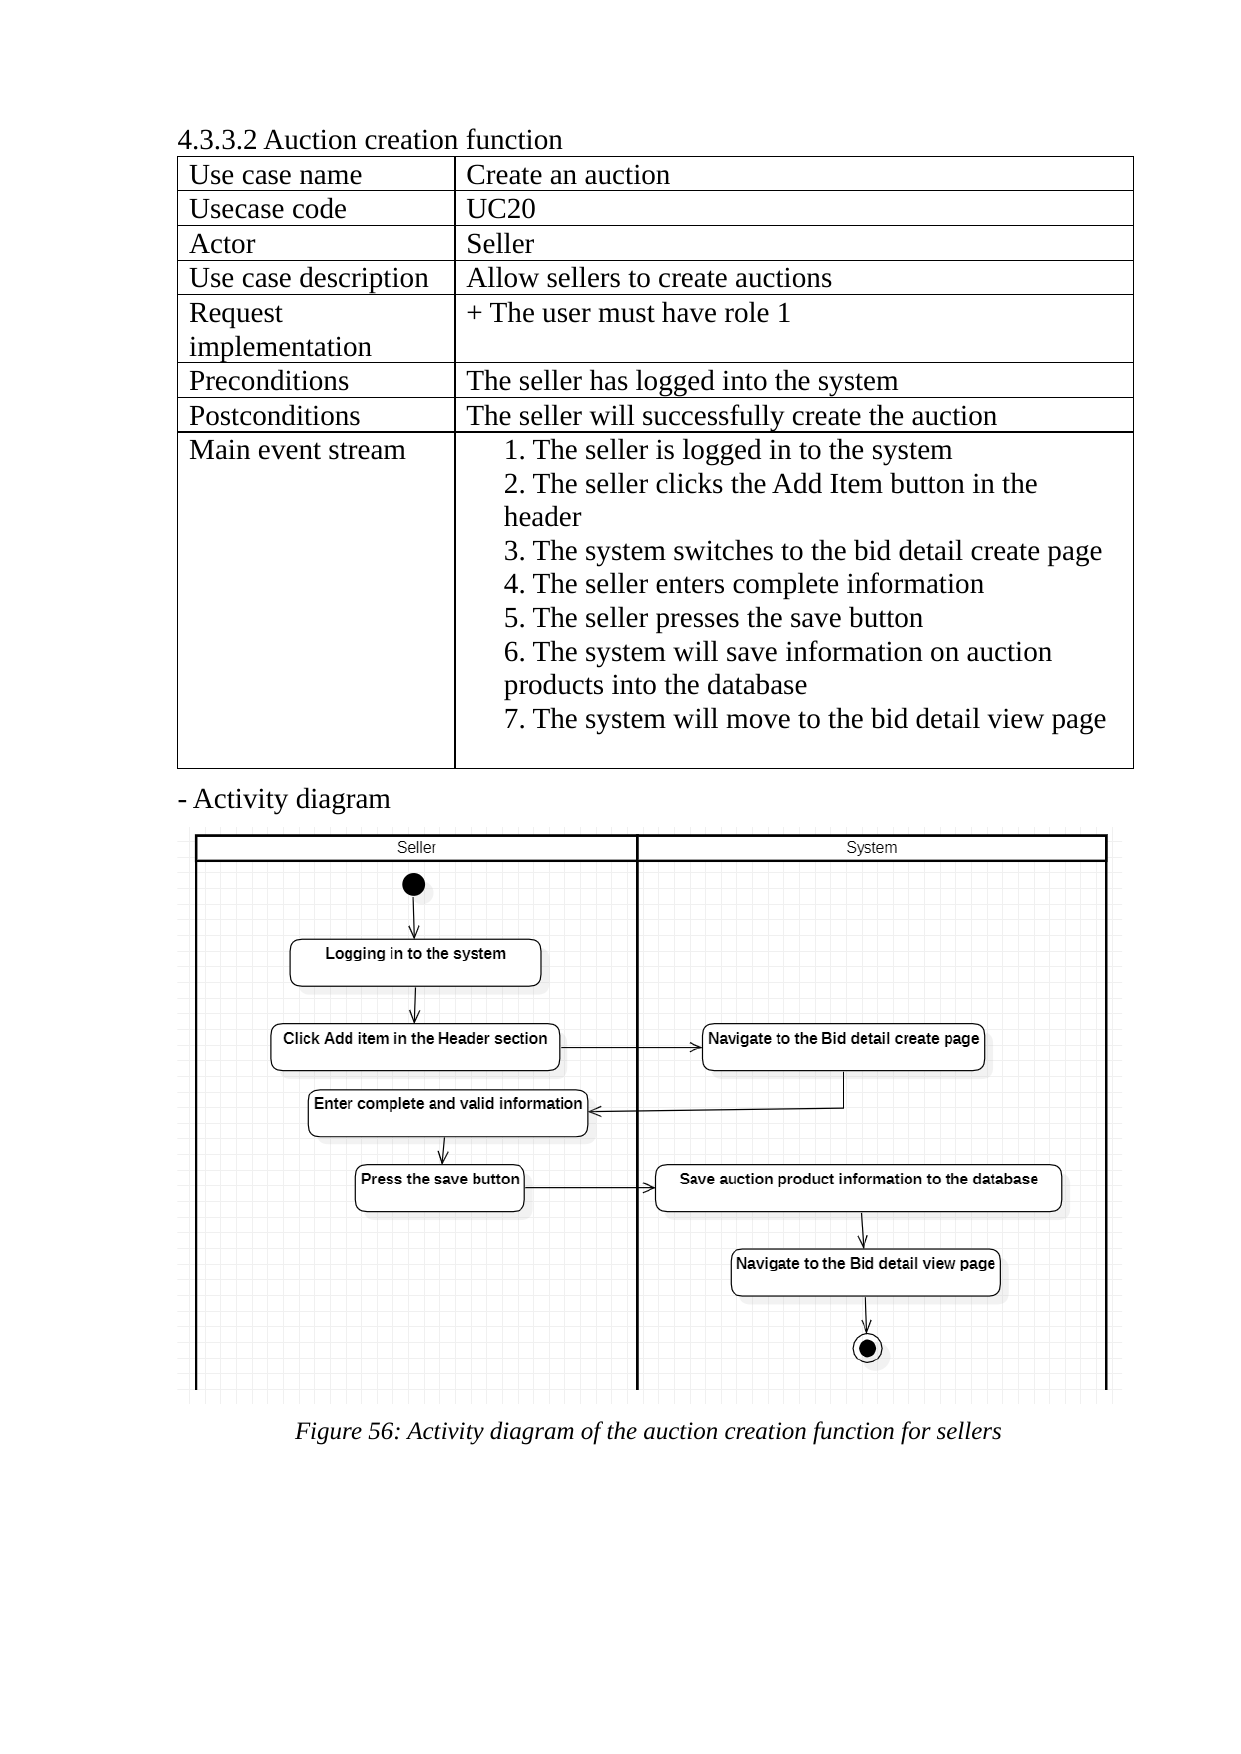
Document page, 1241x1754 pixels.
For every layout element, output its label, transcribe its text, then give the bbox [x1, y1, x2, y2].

table_cell The seller has logged into the system [456, 363, 1133, 397]
table_cell Usecase code [178, 191, 454, 225]
table_cell UC20 [456, 191, 1133, 225]
table_cell Request implementation [178, 295, 454, 362]
table_cell 1. The seller is logged in to the system 2. The seller clicks the Add Item button in the header 3. The system switches to the bid detail create page 4. The seller enters complete information 5. The seller presses the save button 6. The system will save information on auction products into the database 7. The system will move to the bid detail view page [456, 433, 1133, 768]
text Figure 56: Activity diagram of the auction creation function for sellers [177, 1416, 1122, 1445]
picture [177, 827, 1123, 1404]
subtitle 4.3.3.2 Auction creation function [177, 122, 1122, 156]
table_cell Preconditions [178, 363, 454, 397]
table_cell Seller [456, 226, 1133, 259]
table_cell Postconditions [178, 398, 454, 431]
text - Activity diagram [177, 781, 1122, 815]
table_cell Use case description [178, 261, 454, 294]
table_cell The seller will successfully create the auction [456, 398, 1133, 431]
table_cell + The user must have role 1 [456, 295, 1133, 362]
table_cell Main event stream [178, 433, 454, 768]
table_header Use case name [178, 157, 454, 190]
table_cell Allow sellers to create auctions [456, 261, 1133, 294]
table_header Create an auction [456, 157, 1133, 190]
table_cell Actor [178, 226, 454, 259]
